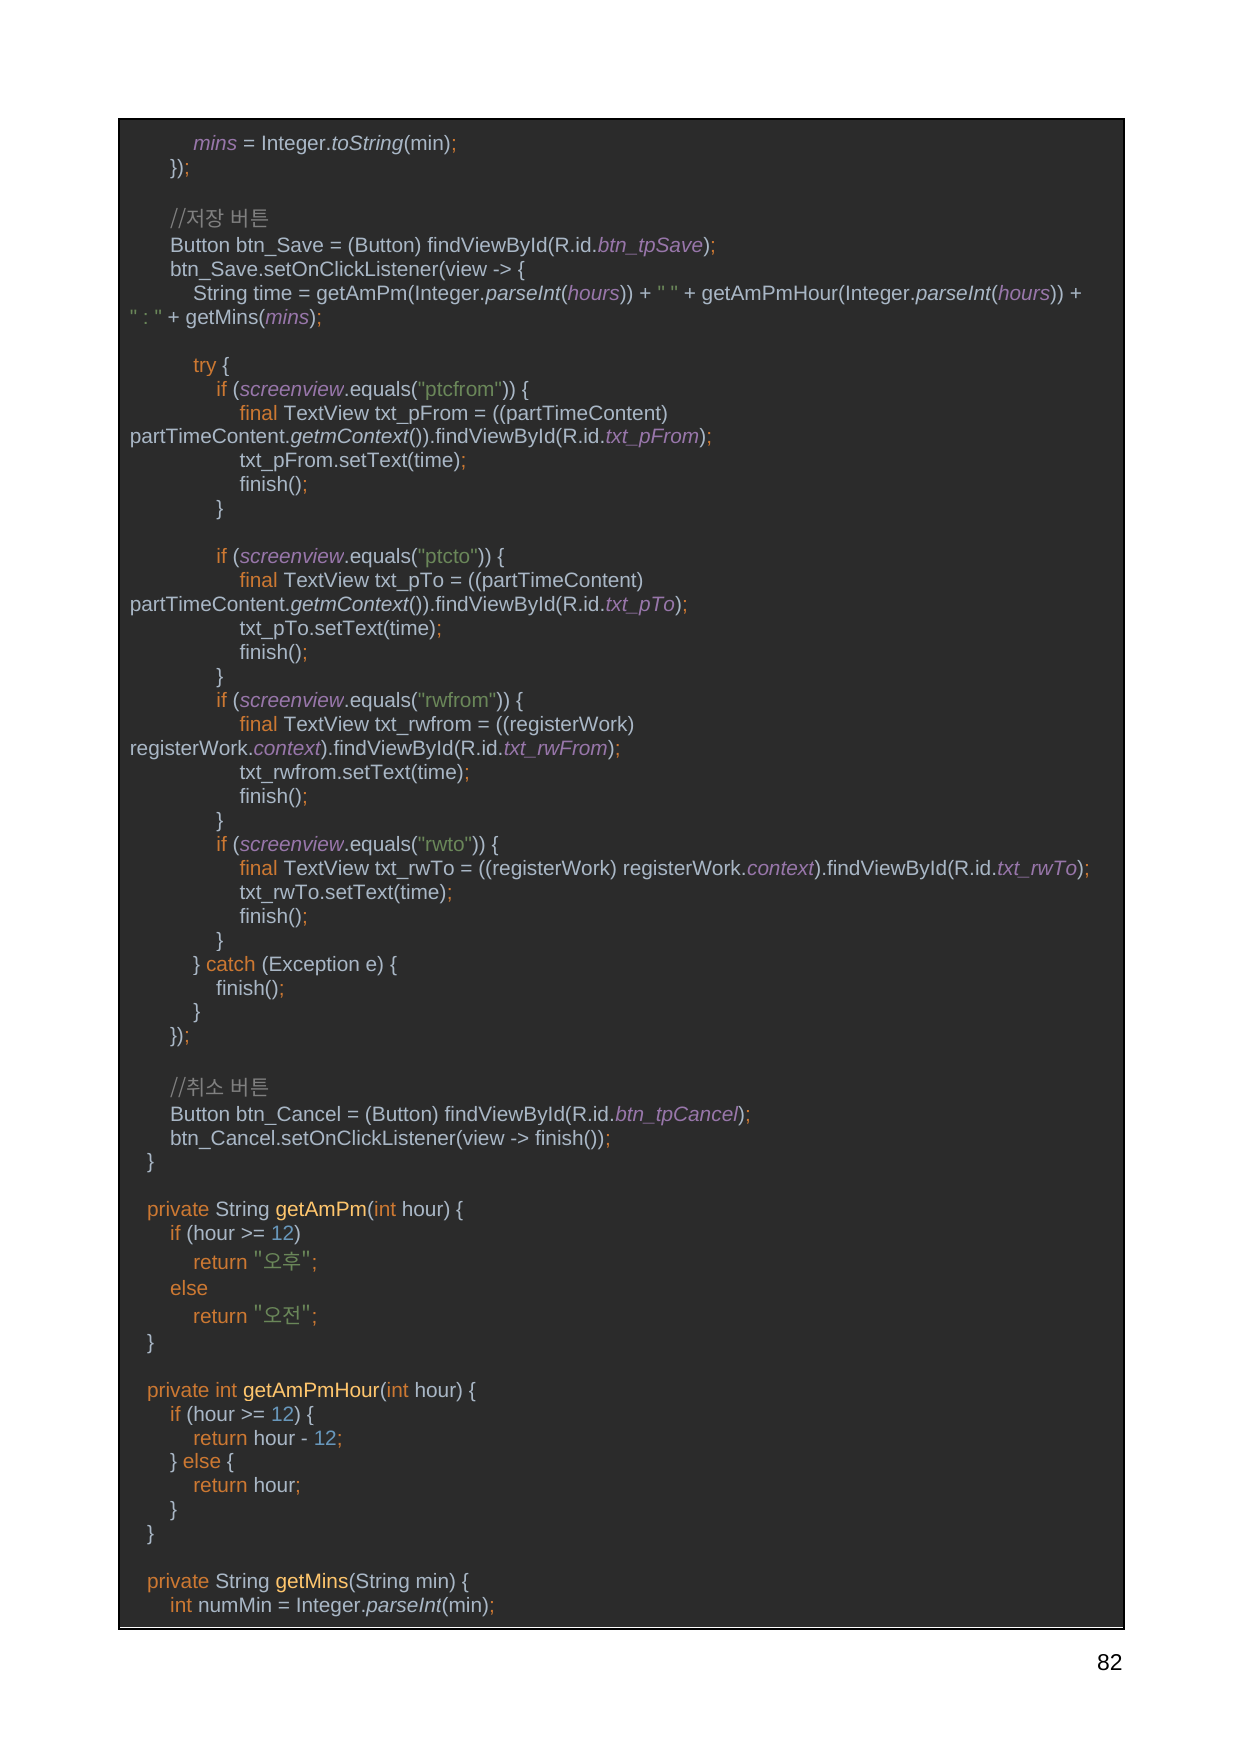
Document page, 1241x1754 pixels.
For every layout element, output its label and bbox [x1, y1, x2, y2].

table_header [120, 120, 1123, 1627]
